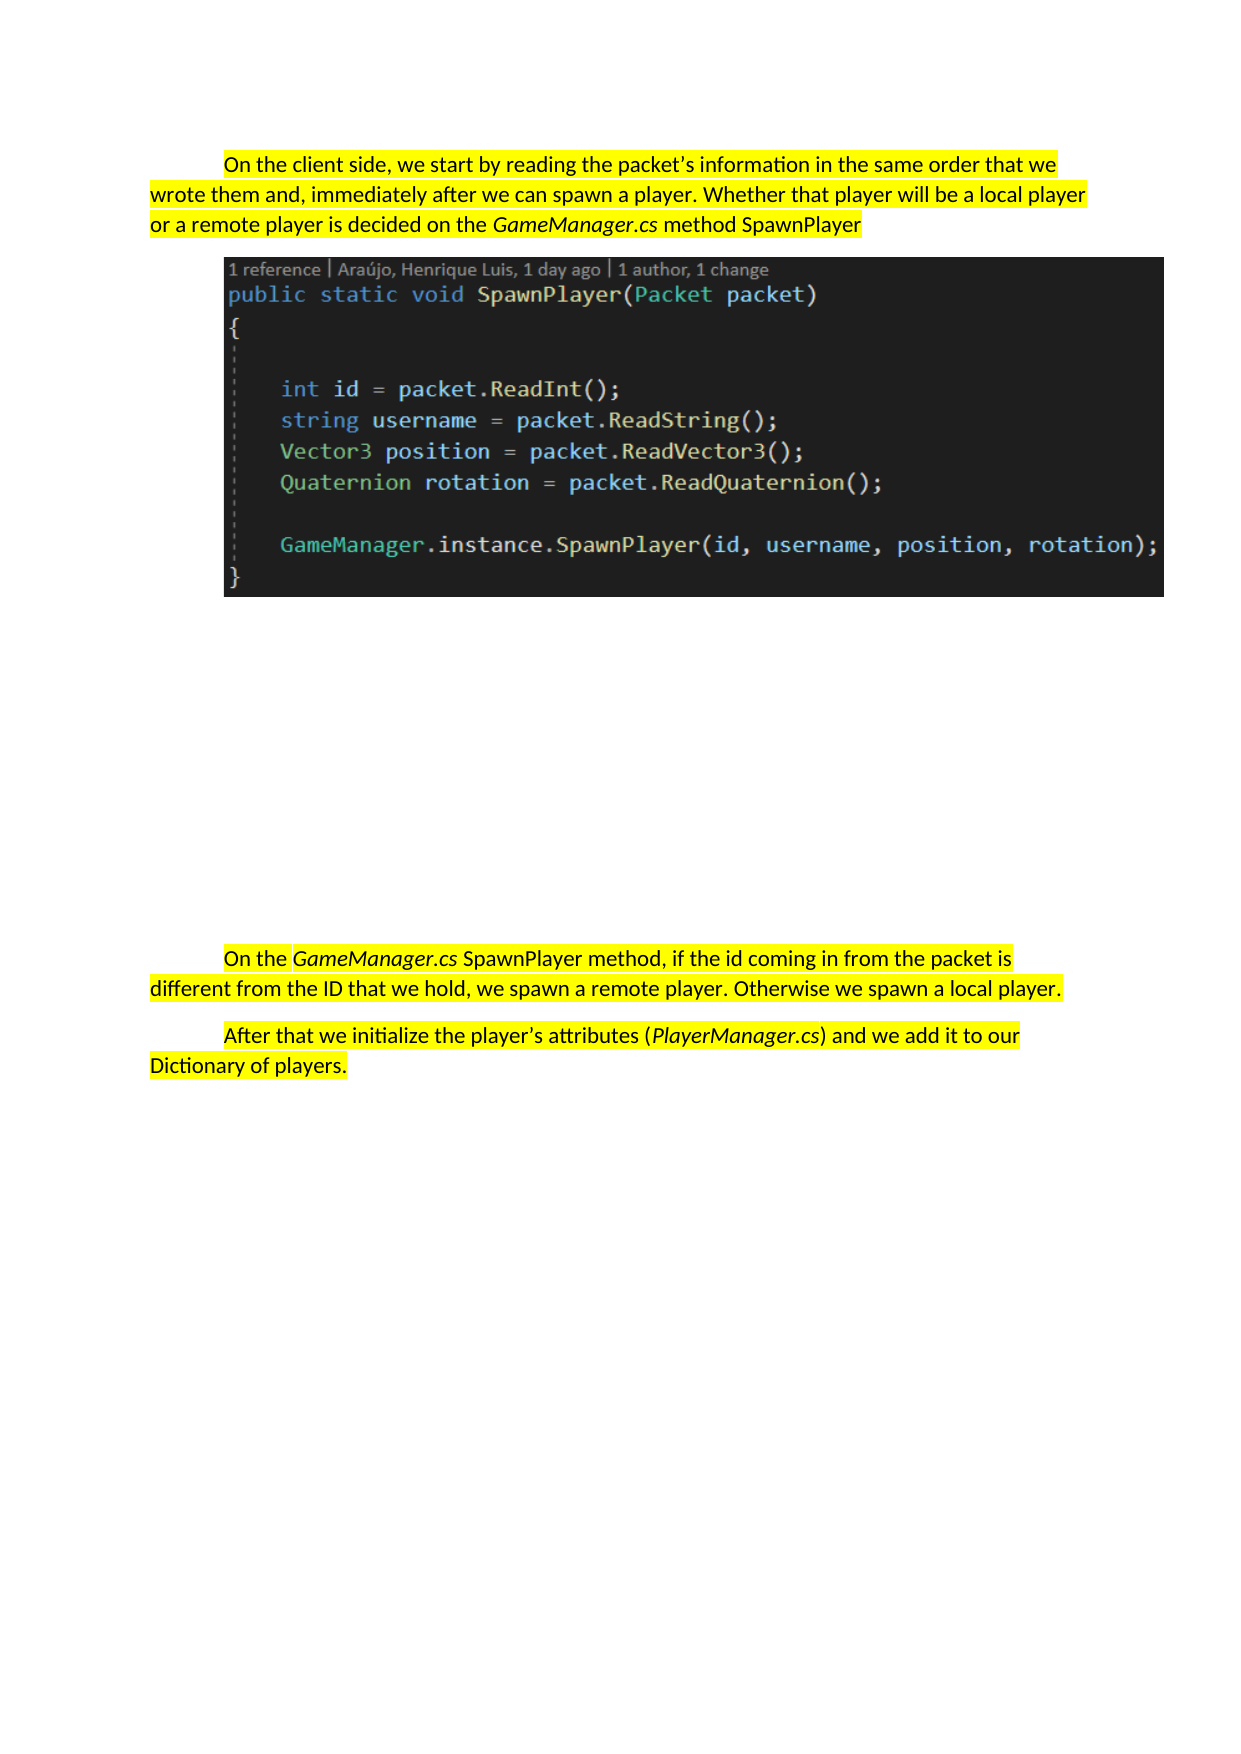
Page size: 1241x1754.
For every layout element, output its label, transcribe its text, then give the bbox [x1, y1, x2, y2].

text After that we initialize the player’s attributes (PlayerManager.cs) and we add it to our Dictionary of players. [150, 1021, 1090, 1079]
picture [223, 257, 1164, 597]
text On the GameManager.cs SpawnPlayer method, if the id coming in from the packet is different from the ID that we hold, we spawn a remote player. Otherwise we spawn a local player. [150, 944, 1090, 1002]
text On the client side, we start by reading the packet’s information in the same order that we wrote them and, immediately after we can spawn a player. Whether that player will be a local player or a remote player is decided on the GameManager.cs method SpawnPlayer [150, 150, 1090, 238]
